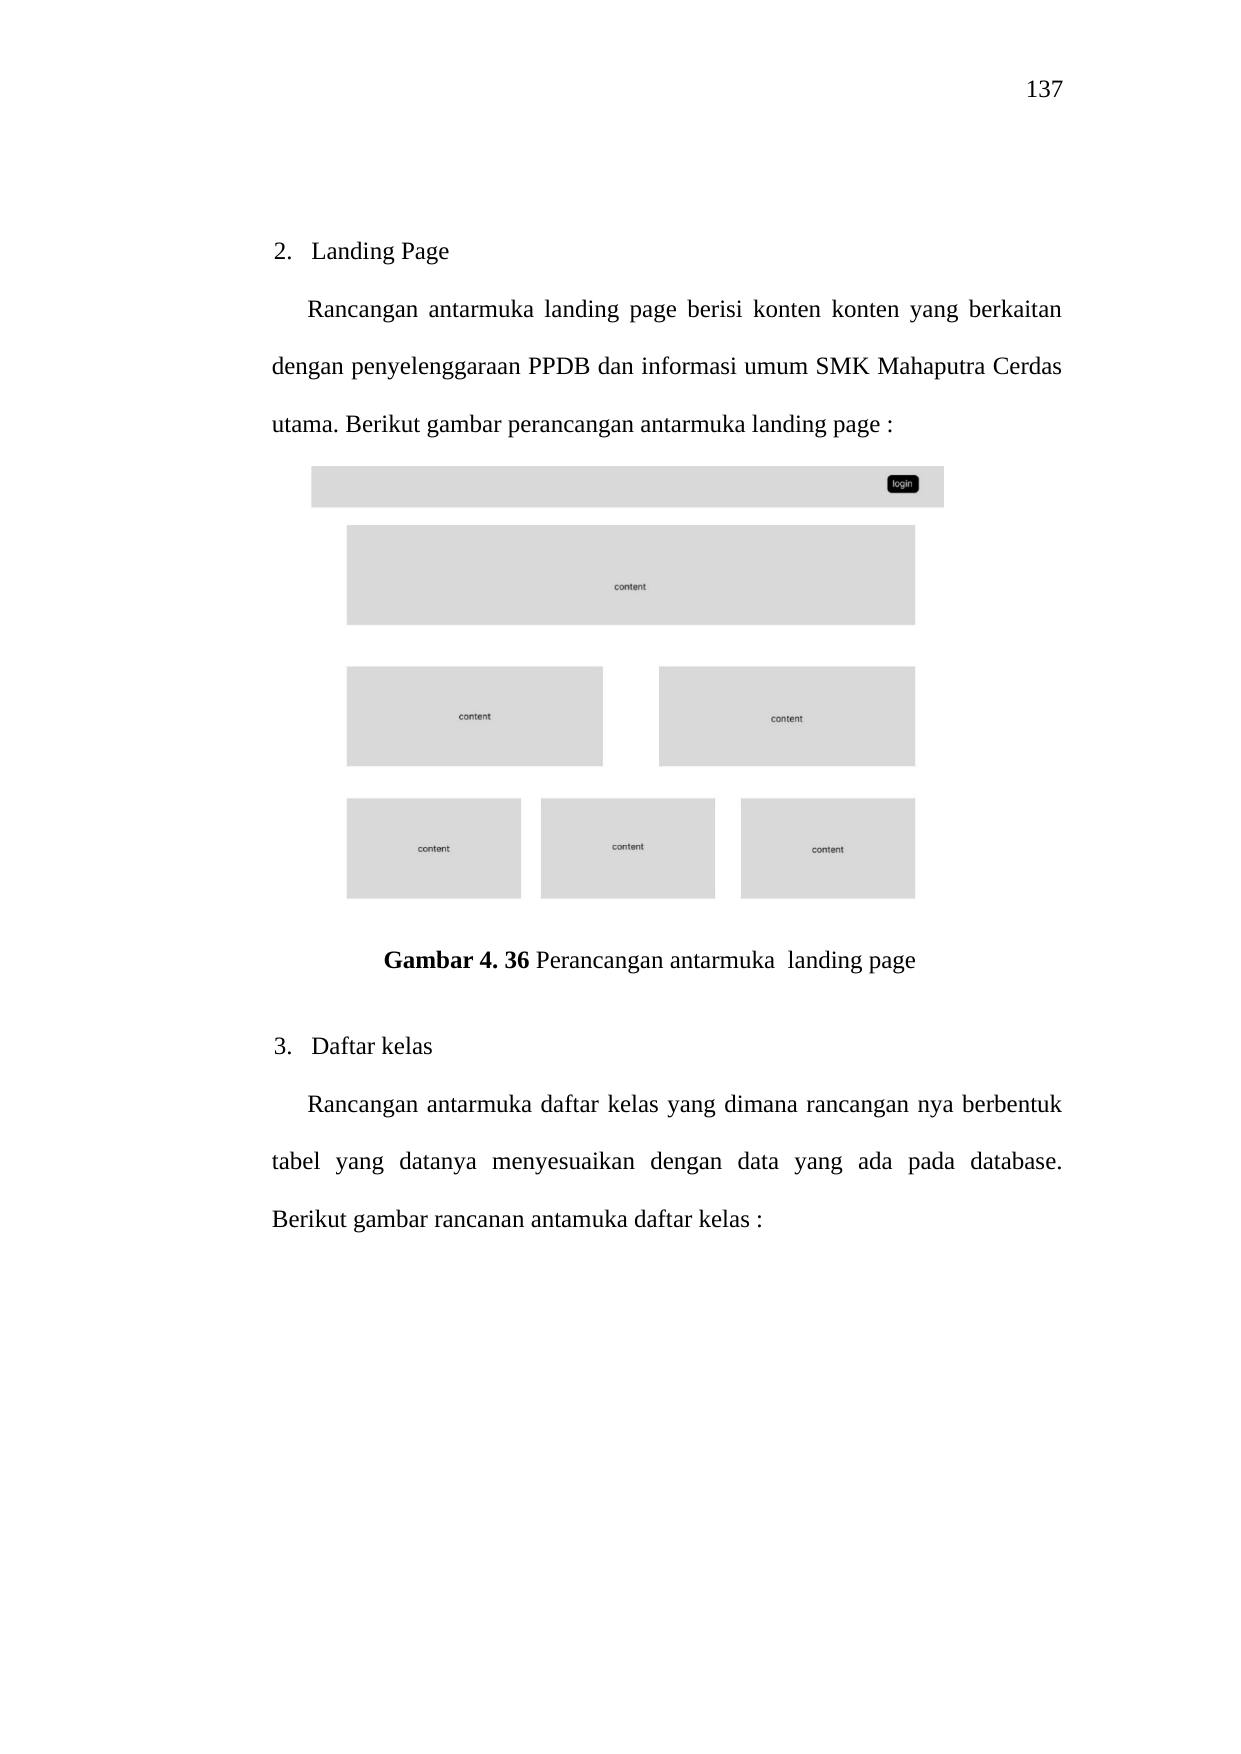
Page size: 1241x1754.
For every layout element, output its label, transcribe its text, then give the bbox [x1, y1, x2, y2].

text Rancangan antarmuka landing page berisi konten konten yang berkaitan dengan penyelenggaraan PPDB dan informasi umum SMK Mahaputra Cerdas utama. Berikut gambar perancangan antarmuka landing page : [272, 294, 1063, 437]
text Gambar 4. 36 Perancangan antarmuka landing page [236, 945, 1063, 974]
picture [311, 466, 944, 917]
text Rancangan antarmuka daftar kelas yang dimana rancangan nya berbentuk tabel yang datanya menyesuaikan dengan data yang ada pada database. Berikut gambar rancanan antamuka daftar kelas : [272, 1089, 1063, 1232]
list Daftar kelas [274, 1031, 1063, 1060]
list Landing Page [274, 236, 1063, 265]
